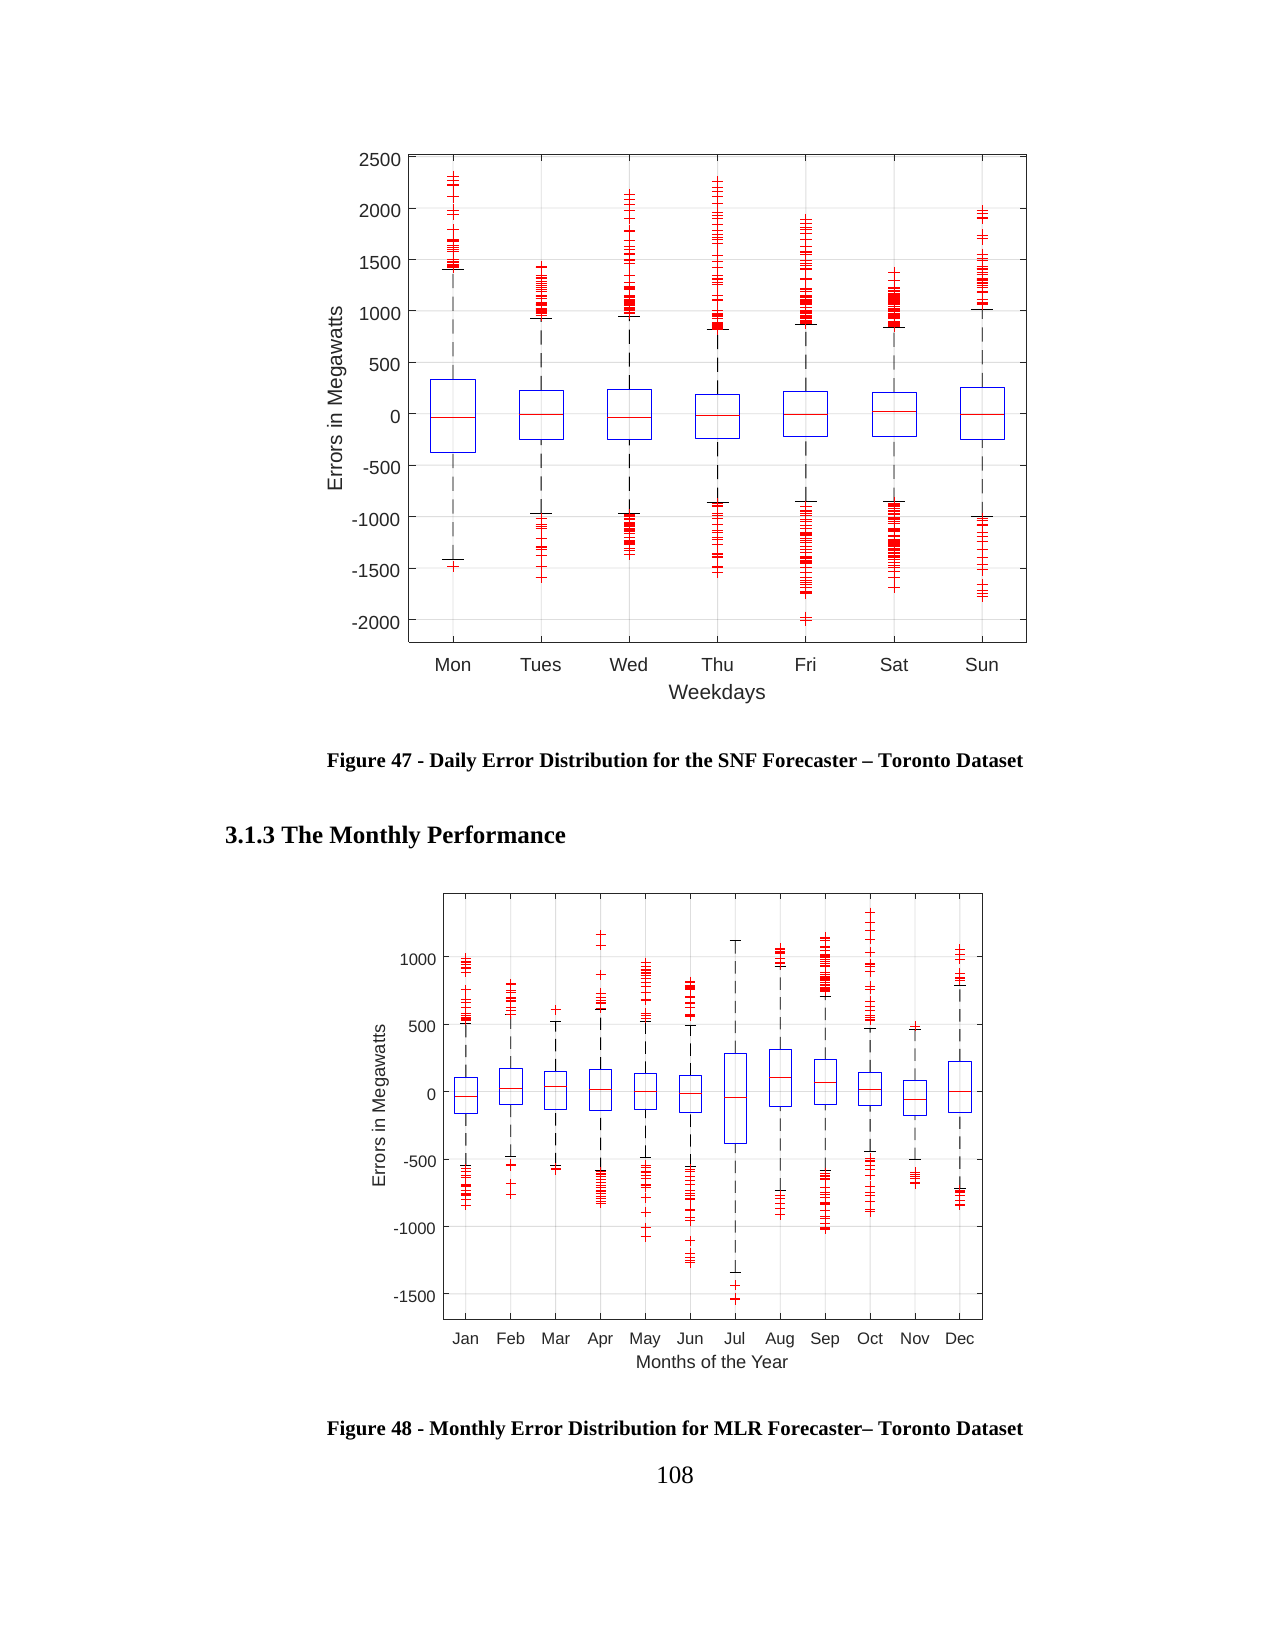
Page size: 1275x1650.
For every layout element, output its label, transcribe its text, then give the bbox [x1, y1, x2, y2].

text Figure 47 - Daily Error Distribution for the SNF Forecaster – Toronto Dataset [225, 747, 1125, 772]
subtitle 3.1.3 The Monthly Performance [225, 821, 1125, 849]
